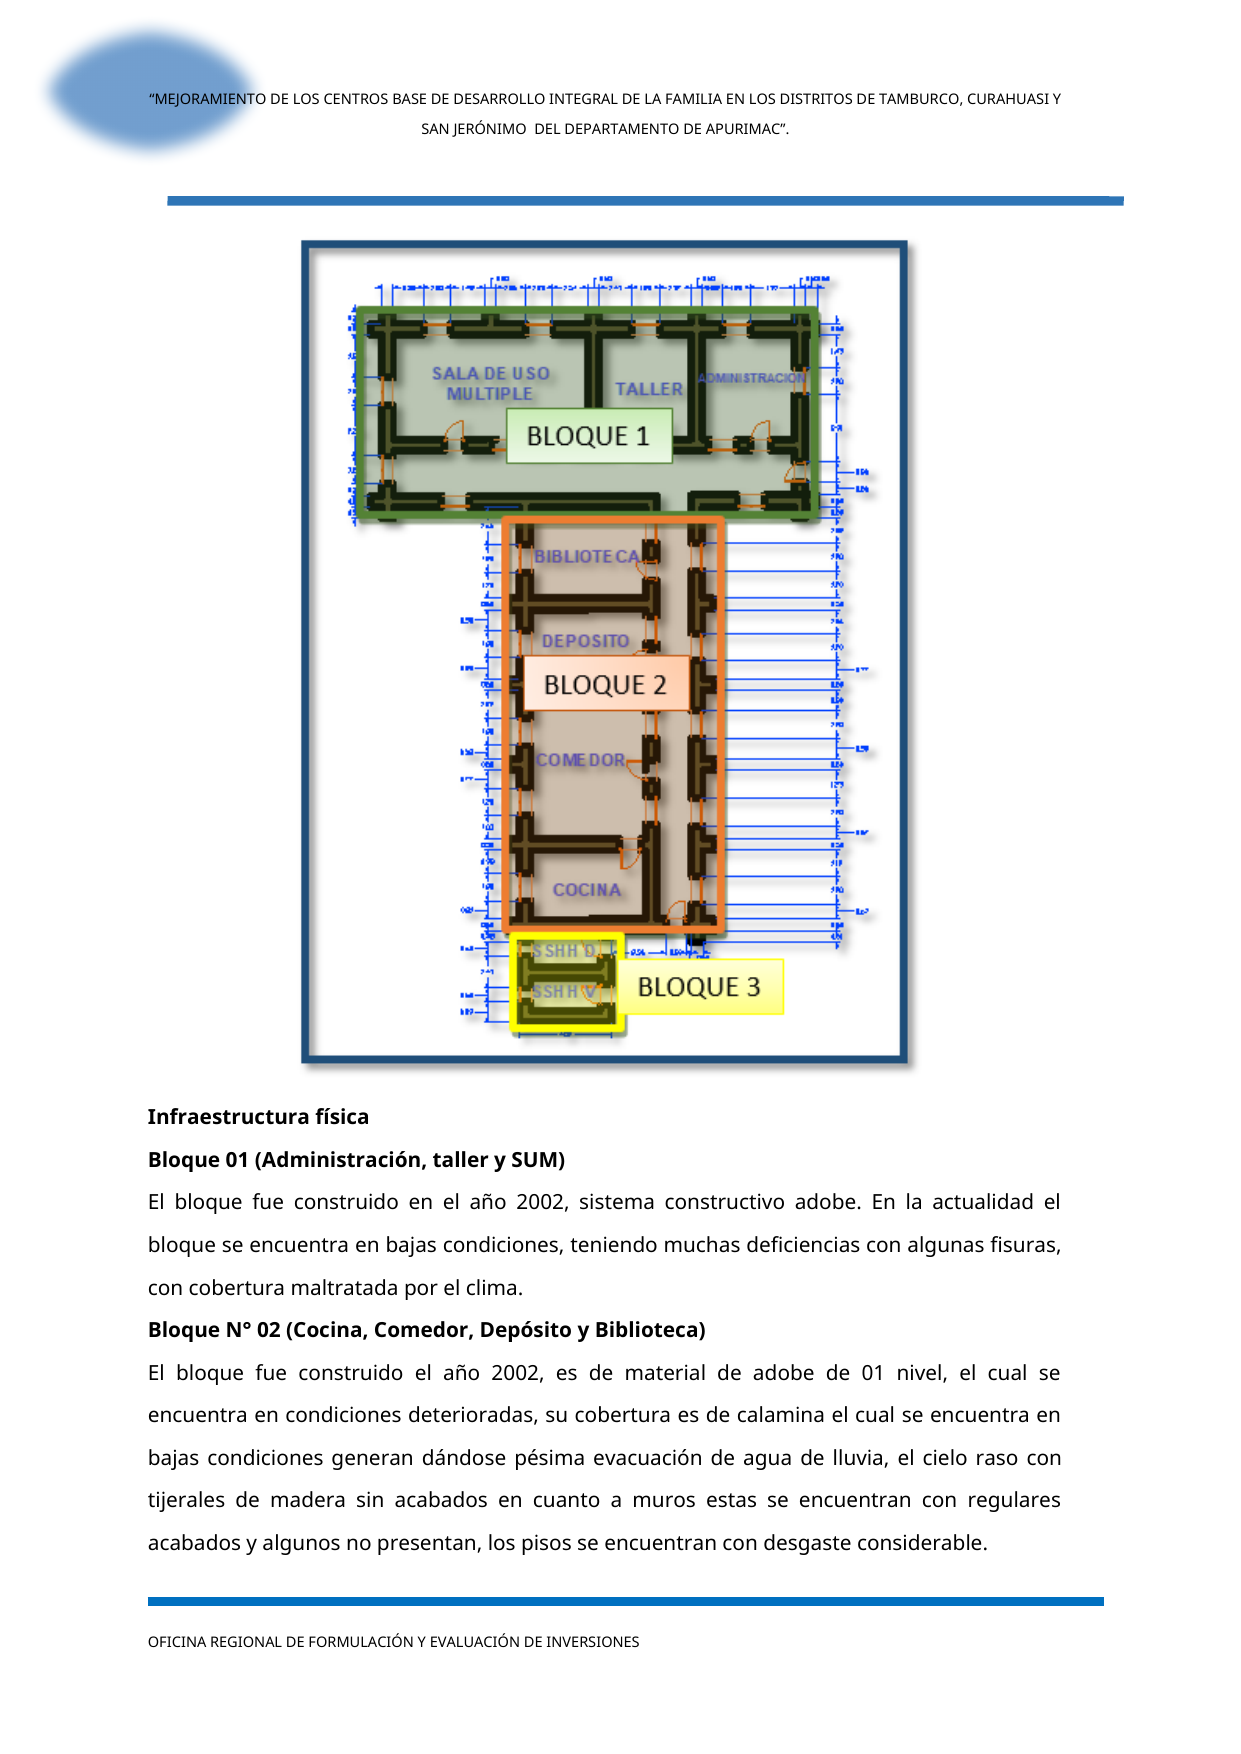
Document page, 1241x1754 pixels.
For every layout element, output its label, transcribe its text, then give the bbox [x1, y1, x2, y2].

text El bloque fue construido en el año 2002, sistema constructivo adobe. En la actualidad el bloque se encuentra en bajas condiciones, teniendo muchas deficiencias con algunas fisuras, con cobertura maltratada por el clima. [148, 1187, 1063, 1301]
picture [289, 228, 922, 1084]
text Bloque N° 02 (Cocina, Comedor, Depósito y Biblioteca) [148, 1315, 1063, 1344]
text Bloque 01 (Administración, taller y SUM) [148, 1145, 1063, 1173]
text Infraestructura física [148, 1102, 1063, 1131]
text El bloque fue construido el año 2002, es de material de adobe de 01 nivel, el cual se encuentra en condiciones deterioradas, su cobertura es de calamina el cual se encuentra en bajas condiciones generan dándose pésima evacuación de agua de lluvia, el cielo raso con tijerales de madera sin acabados en cuanto a muros estas se encuentran con regulares acabados y algunos no presentan, los pisos se encuentran con desgaste considerable. [148, 1358, 1063, 1557]
